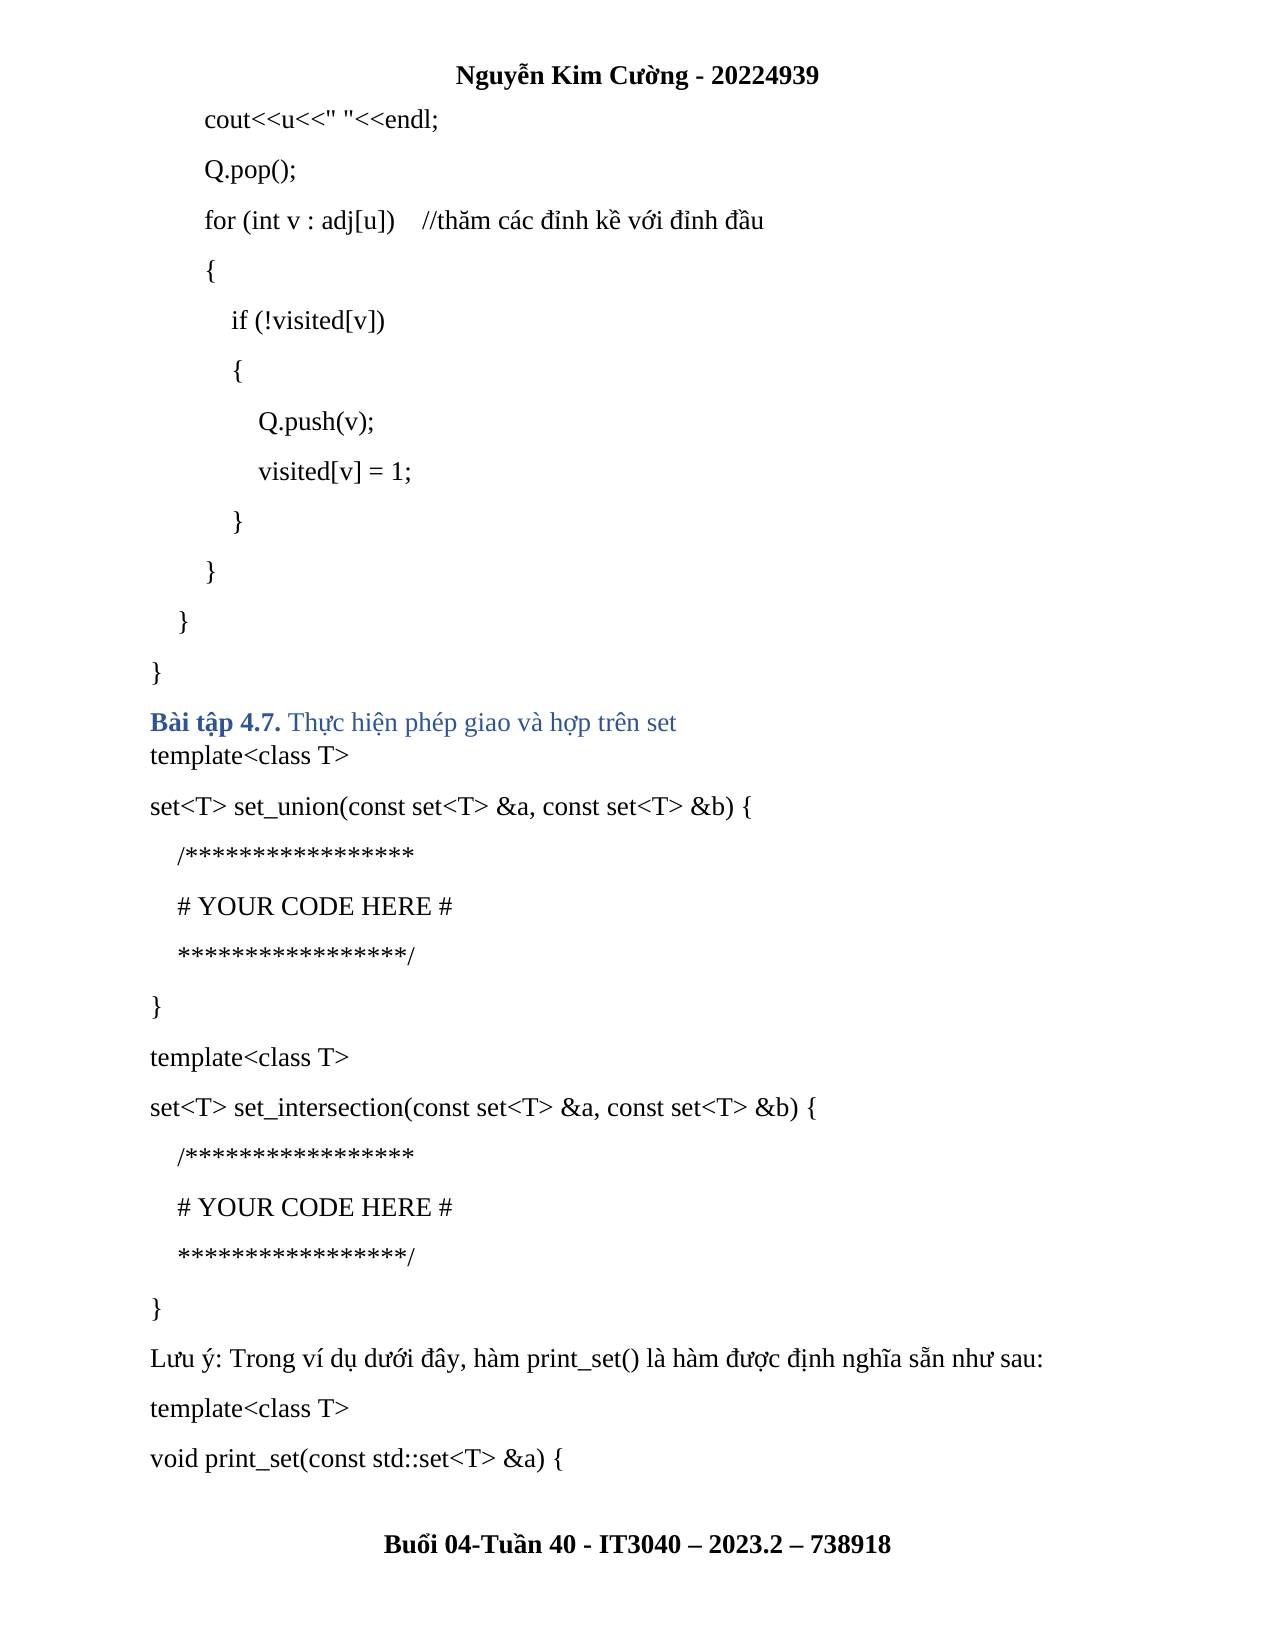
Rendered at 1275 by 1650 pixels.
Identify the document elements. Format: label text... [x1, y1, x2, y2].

text void print_set(const std::set<T> &a) { [150, 1442, 1125, 1473]
text # YOUR CODE HERE # [150, 890, 1125, 921]
text cout<<u<<" "<<endl; [150, 103, 1125, 134]
text { [150, 254, 1125, 285]
text set<T> set_intersection(const set<T> &a, const set<T> &b) { [150, 1091, 1125, 1122]
text if (!visited[v]) [150, 304, 1125, 335]
text Q.push(v); [150, 405, 1125, 436]
text { [150, 354, 1125, 386]
text for (int v : adj[u]) //thăm các đỉnh kề với đỉnh đầu [150, 204, 1125, 235]
text } [150, 991, 1125, 1022]
text *****************/ [150, 1242, 1125, 1273]
text } [150, 656, 1125, 687]
text # YOUR CODE HERE # [150, 1191, 1125, 1222]
text Lưu ý: Trong ví dụ dưới đây, hàm print_set() là hàm được định nghĩa sẵn như sau: [150, 1342, 1125, 1373]
text /***************** [150, 840, 1125, 871]
text template<class T> [150, 1041, 1125, 1072]
text /***************** [150, 1141, 1125, 1172]
text set<T> set_union(const set<T> &a, const set<T> &b) { [150, 790, 1125, 821]
subtitle Bài tập 4.7. Thực hiện phép giao và hợp trên set [150, 706, 1125, 737]
text } [150, 555, 1125, 586]
text } [150, 606, 1125, 637]
text *****************/ [150, 940, 1125, 971]
text template<class T> [150, 1392, 1125, 1423]
text template<class T> [150, 739, 1125, 771]
text visited[v] = 1; [150, 455, 1125, 486]
text } [150, 505, 1125, 536]
text } [150, 1292, 1125, 1323]
text Q.pop(); [150, 154, 1125, 185]
